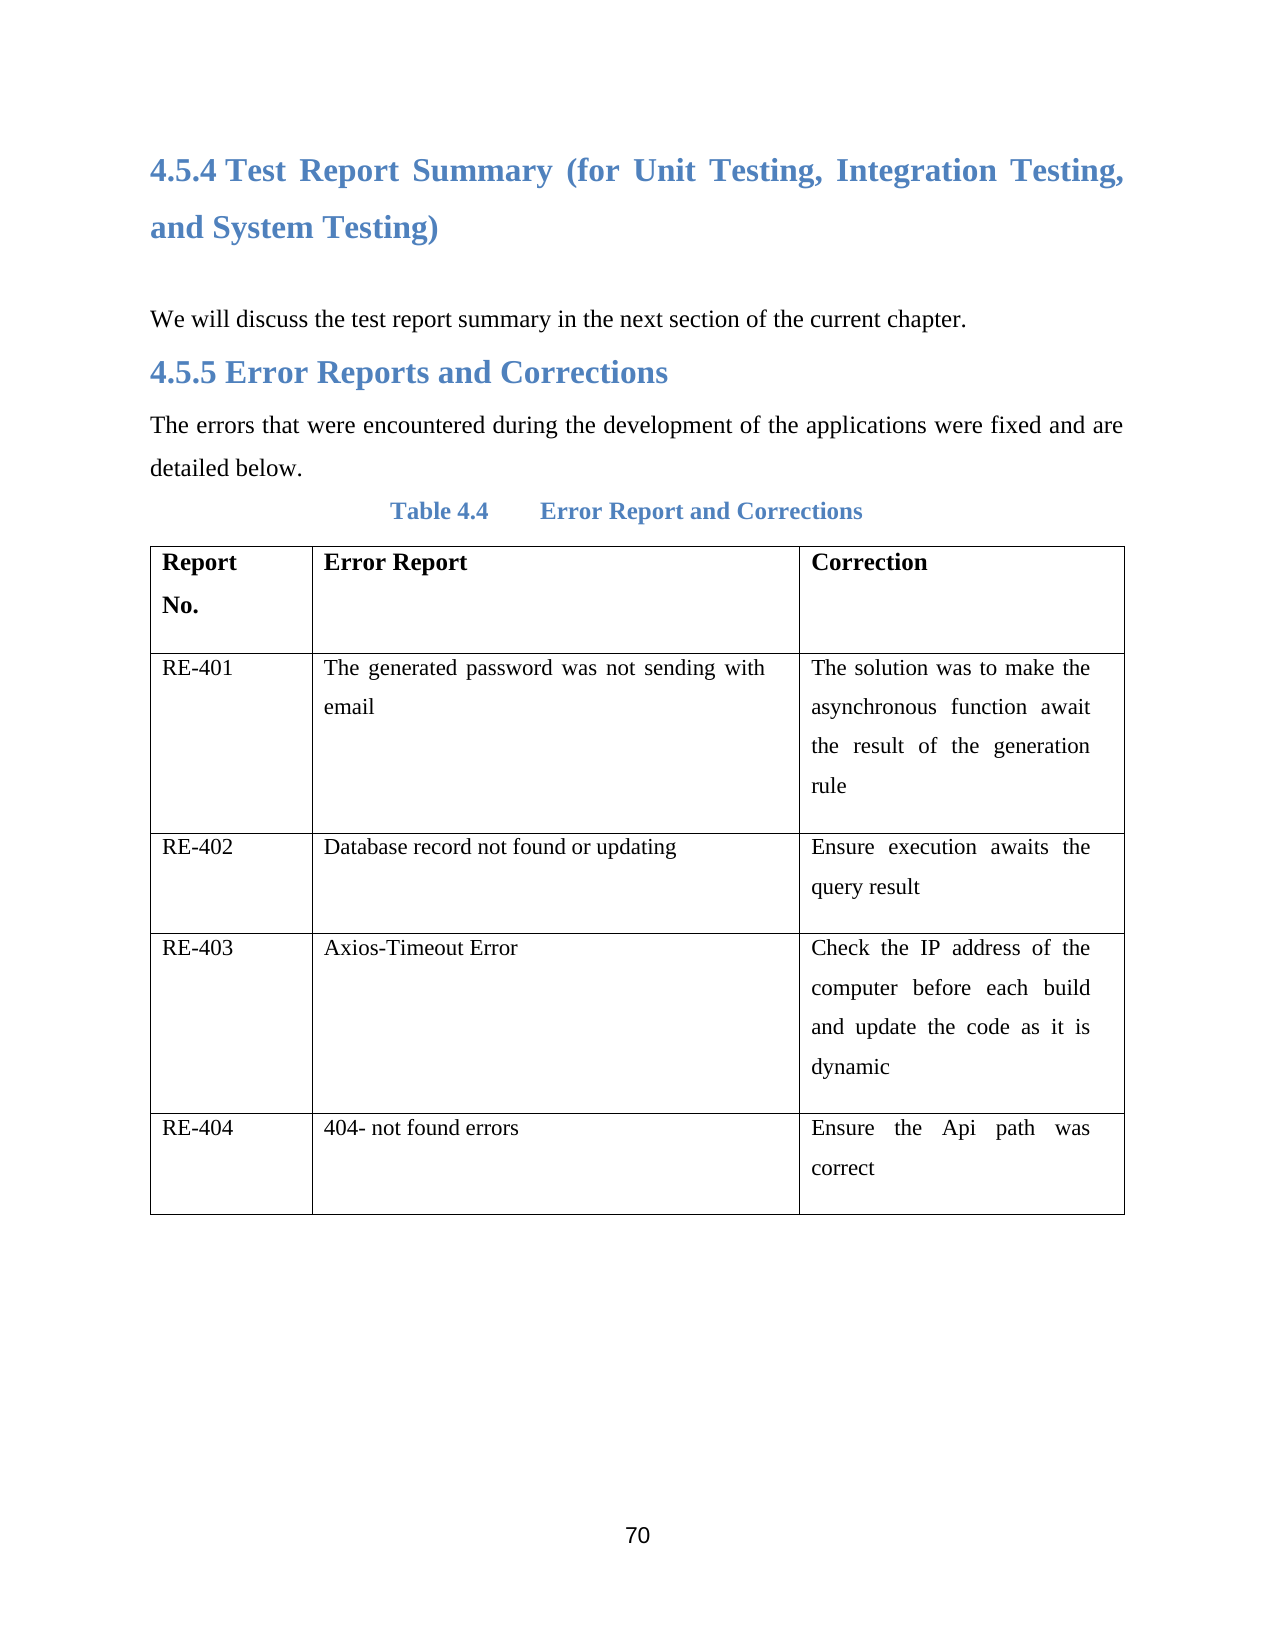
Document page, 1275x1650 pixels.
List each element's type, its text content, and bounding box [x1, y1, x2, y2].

text The errors that were encountered during the development of the applications were fixed and are detailed below. [150, 410, 1125, 482]
table_cell Database record not found or updating [313, 834, 799, 933]
table_cell The solution was to make the asynchronous function await the result of the generation rule [800, 654, 1124, 832]
table_header Report No. [151, 547, 312, 653]
table_header Error Report [313, 547, 799, 653]
subtitle 4.5.4 Test Report Summary (for Unit Testing, Integration Testing, and System Testing) [150, 150, 1125, 246]
text We will discuss the test report summary in the next section of the current chapter. 4.5.5 Error Reports and Corrections [150, 304, 1125, 391]
table_cell 404- not found errors [313, 1114, 799, 1214]
table_cell Axios-Timeout Error [313, 934, 799, 1113]
table_header Correction [800, 547, 1124, 653]
table_cell Check the IP address of the computer before each build and update the code as it is dynamic [800, 934, 1124, 1113]
table_cell The generated password was not sending with email [313, 654, 799, 832]
table_cell RE-403 [151, 934, 312, 1113]
table_cell Ensure execution awaits the query result [800, 834, 1124, 933]
table_cell RE-401 [151, 654, 312, 832]
table_cell RE-404 [151, 1114, 312, 1214]
table_cell RE-402 [151, 834, 312, 933]
table_cell Ensure the Api path was correct [800, 1114, 1124, 1214]
text Table 4.4 Error Report and Corrections [150, 496, 1102, 525]
